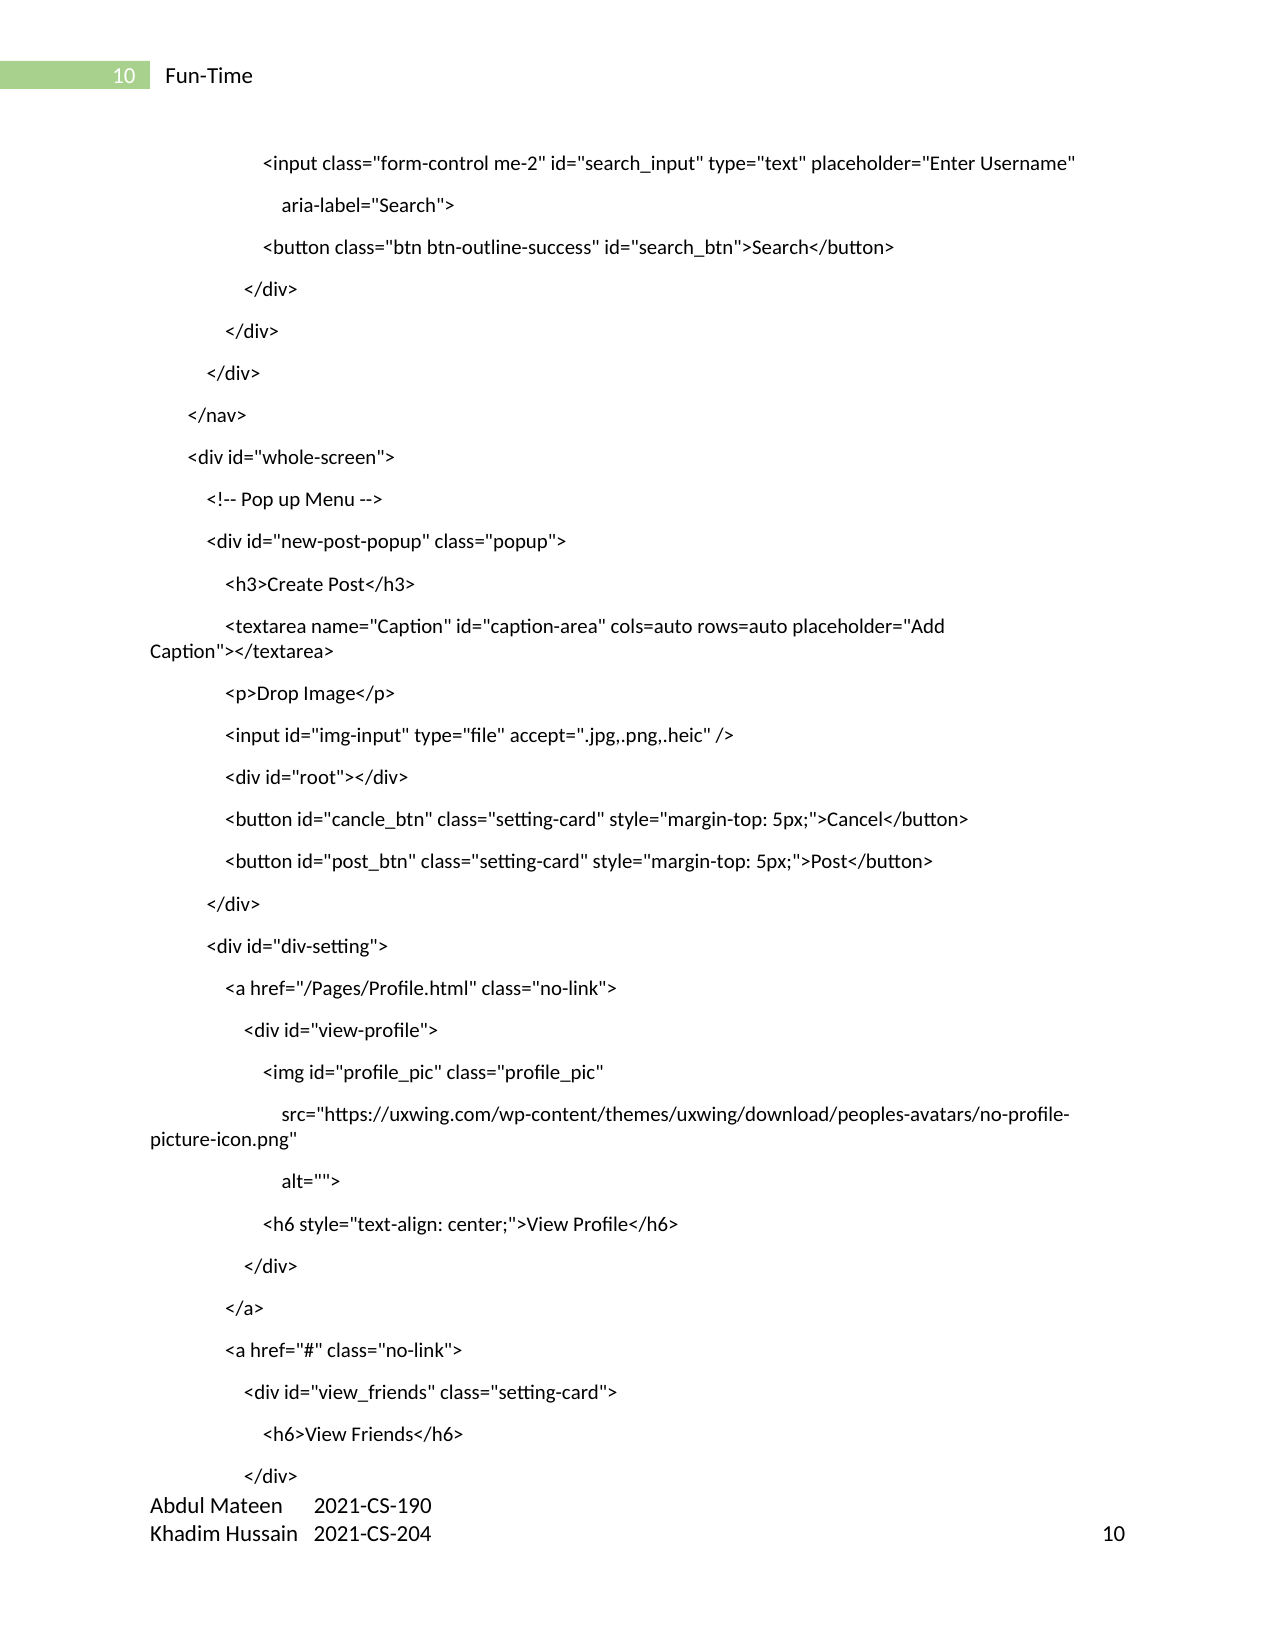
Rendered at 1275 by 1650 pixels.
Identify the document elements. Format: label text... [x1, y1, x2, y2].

text </div> [150, 1463, 1125, 1489]
text <h6>View Friends</h6> [150, 1421, 1125, 1447]
text <img id="profile_pic" class="profile_pic" [150, 1059, 1125, 1084]
text <h3>Create Post</h3> [150, 571, 1125, 596]
text </a> [150, 1295, 1125, 1320]
text <div id="div-setting"> [150, 933, 1125, 958]
text <h6 style="text-align: center;">View Profile</h6> [150, 1211, 1125, 1236]
text <input id="img-input" type="file" accept=".jpg,.png,.heic" /> [150, 722, 1125, 748]
text <div id="new-post-popup" class="popup"> [150, 529, 1125, 554]
text <p>Drop Image</p> [150, 680, 1125, 706]
text alt=""> [150, 1169, 1125, 1194]
text <a href="#" class="no-link"> [150, 1337, 1125, 1362]
text </div> [150, 1253, 1125, 1278]
text <!-- Pop up Menu --> [150, 487, 1125, 512]
text aria-label="Search"> [150, 192, 1125, 217]
text </nav> [150, 402, 1125, 428]
text <div id="whole-screen"> [150, 444, 1125, 470]
text <button class="btn btn-outline-success" id="search_btn">Search</button> [150, 234, 1125, 259]
text <input class="form-control me-2" id="search_input" type="text" placeholder="Enter Username" [150, 150, 1125, 175]
text </div> [150, 360, 1125, 386]
text src="https://uxwing.com/wp-content/themes/uxwing/download/peoples-avatars/no-profile-picture-icon.png" [150, 1101, 1125, 1152]
text </div> [150, 891, 1125, 916]
text </div> [150, 276, 1125, 302]
text <a href="/Pages/Profile.html" class="no-link"> [150, 975, 1125, 1000]
text <div id="root"></div> [150, 764, 1125, 790]
text <div id="view-profile"> [150, 1017, 1125, 1042]
text <div id="view_friends" class="setting-card"> [150, 1379, 1125, 1404]
text <button id="cancle_btn" class="setting-card" style="margin-top: 5px;">Cancel</button> [150, 807, 1125, 832]
text <textarea name="Caption" id="caption-area" cols=auto rows=auto placeholder="Add Caption"></textarea> [150, 613, 1125, 664]
text </div> [150, 318, 1125, 344]
text <button id="post_btn" class="setting-card" style="margin-top: 5px;">Post</button> [150, 849, 1125, 874]
